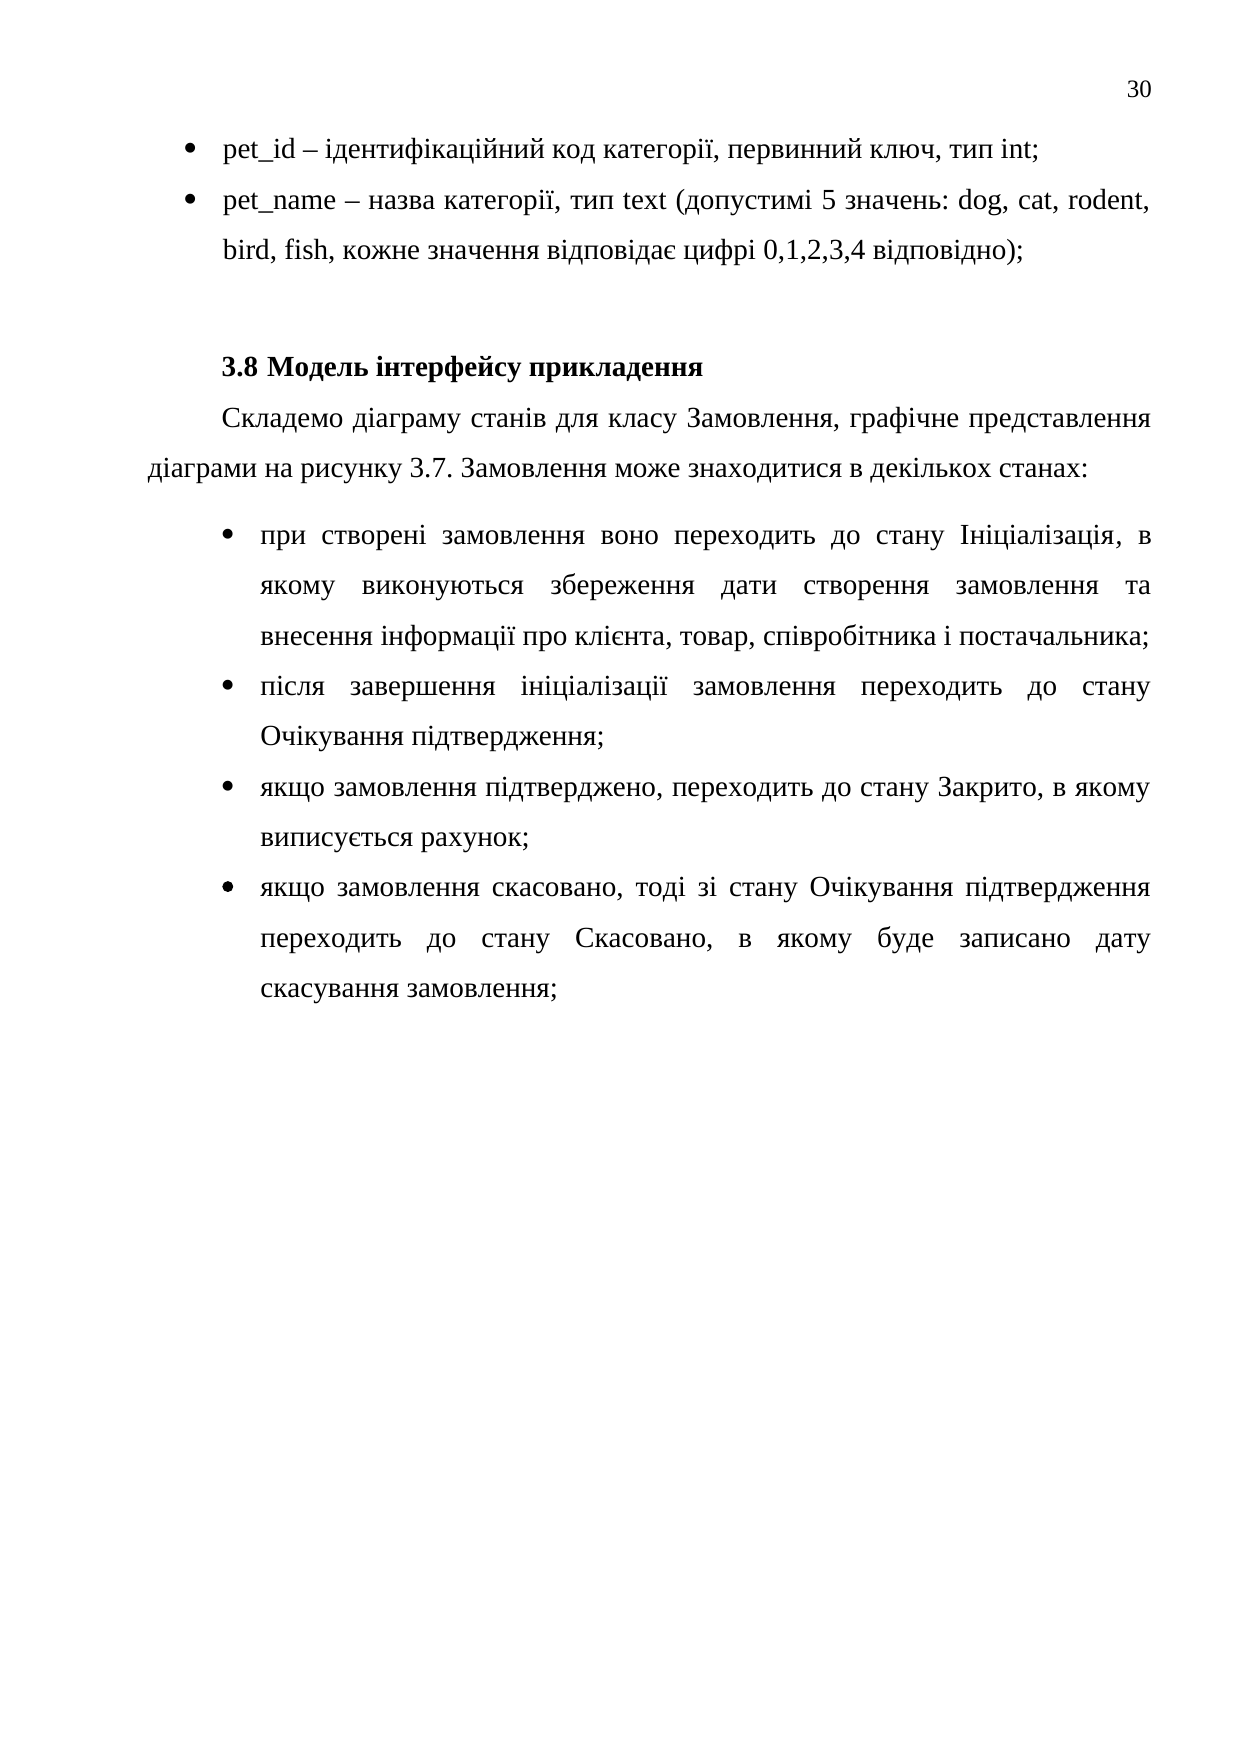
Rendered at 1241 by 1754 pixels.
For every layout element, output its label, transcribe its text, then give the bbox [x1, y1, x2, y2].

list pet_id – ідентифікаційний код категорії, первинний ключ, тип int; [185, 131, 1152, 165]
list якщо замовлення підтверджено, переходить до стану Закрито, в якому виписується рахунок; [223, 769, 1152, 853]
list при створені замовлення воно переходить до стану Ініціалізація, в якому виконуються збереження дати створення замовлення та внесення інформації про клієнта, товар, співробітника і постачальника; [223, 517, 1152, 651]
text Складемо діаграму станів для класу Замовлення, графічне представлення діаграми на рисунку 3.7. Замовлення може знаходитися в декількох станах: [148, 400, 1152, 484]
list після завершення ініціалізації замовлення переходить до стану Очікування підтвердження; [223, 668, 1152, 752]
list Модель інтерфейсу прикладення [221, 349, 1152, 383]
list якщо замовлення скасовано, тоді зі стану Очікування підтвердження переходить до стану Скасовано, в якому буде записано дату скасування замовлення; [223, 869, 1152, 1004]
list pet_name – назва категорії, тип text (допустимі 5 значень: dog, cat, rodent, bird, fish, кожне значення відповідає цифрі 0,1,2,3,4 відповідно); [185, 182, 1152, 266]
